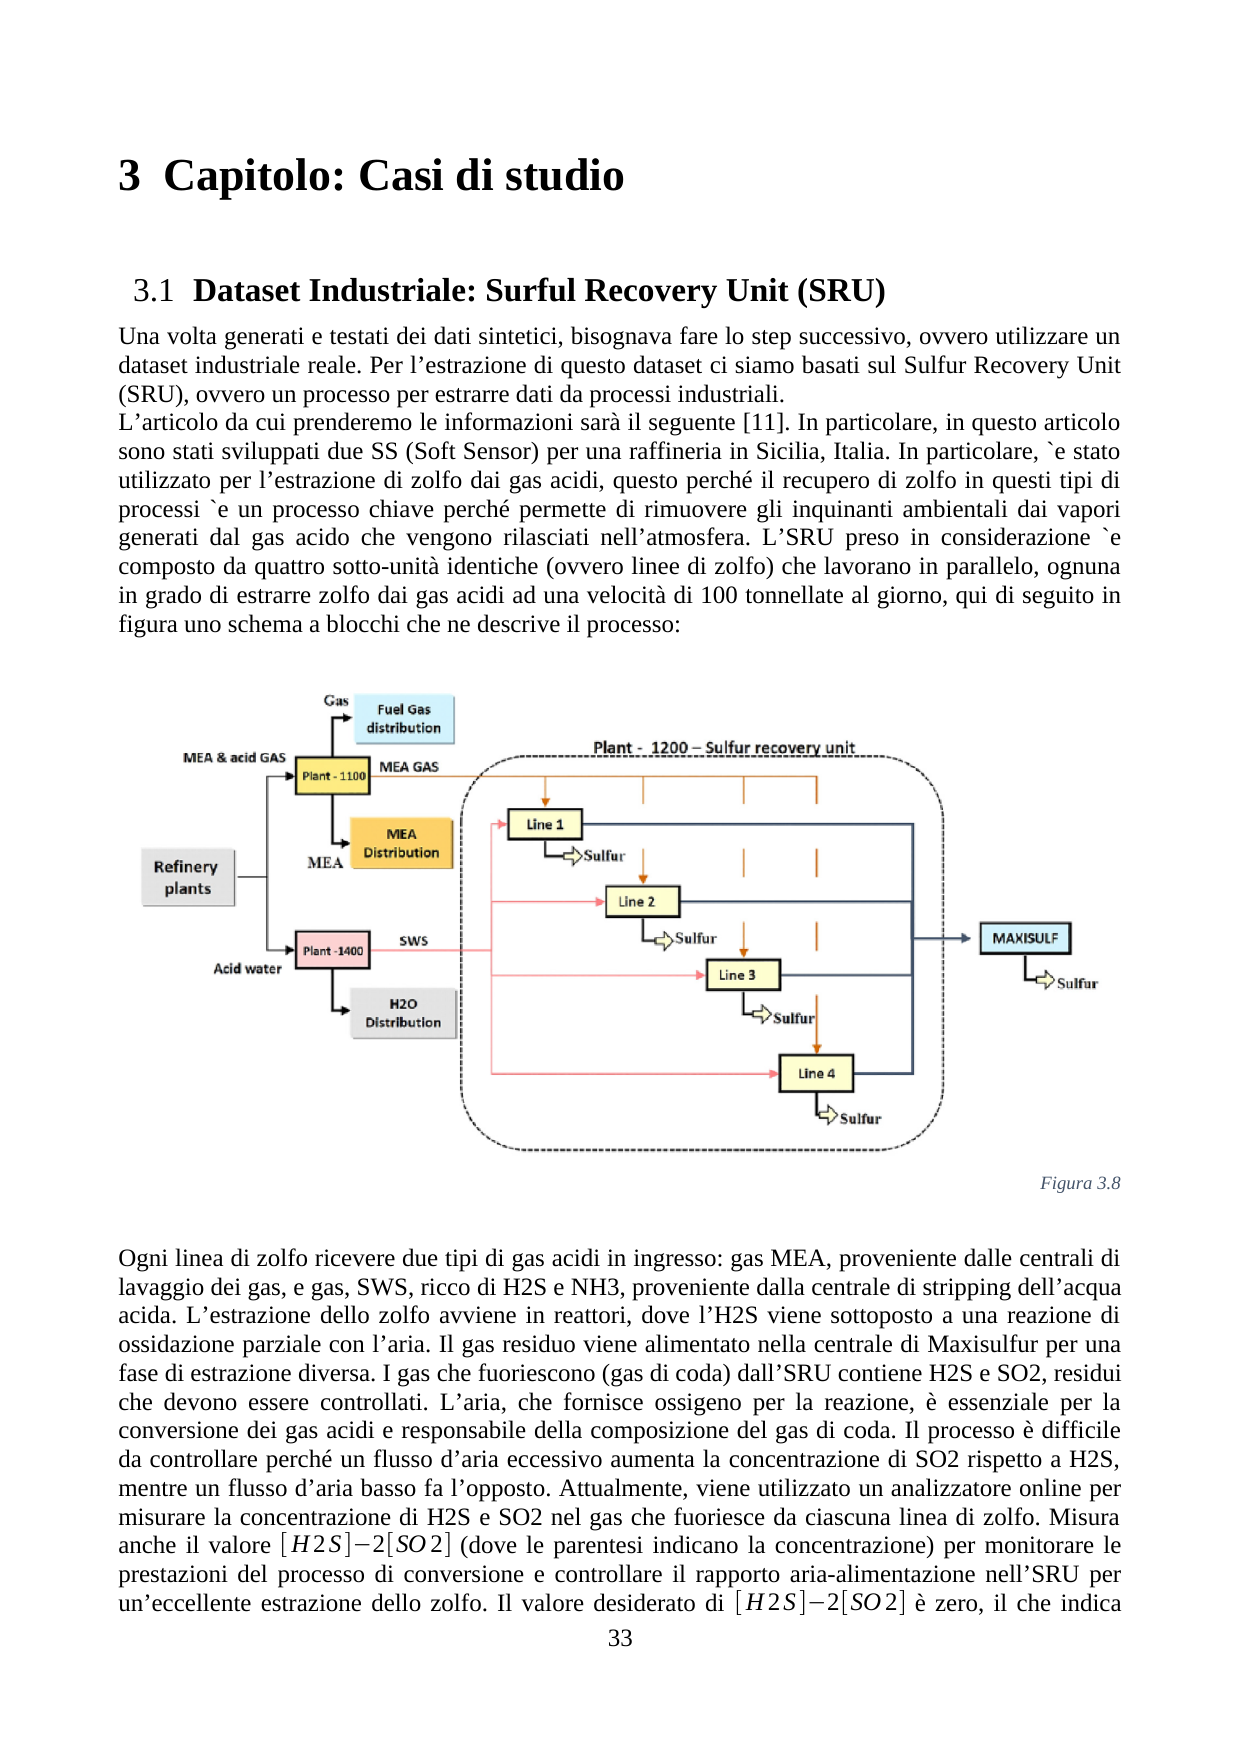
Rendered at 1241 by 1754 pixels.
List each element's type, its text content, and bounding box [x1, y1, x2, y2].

picture [118, 666, 1123, 1172]
subtitle Capitolo: Casi di studio [118, 148, 1122, 200]
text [118, 1243, 1122, 1617]
subtitle Dataset Industriale: Surful Recovery Unit (SRU) [133, 270, 1122, 309]
text Una volta generati e testati dei dati sintetici, bisognava fare lo step successivo, ovvero utilizzare un dataset industriale reale. Per l’estrazione di questo dataset ci siamo basati sul Sulfur Recovery Unit (SRU), ovvero un processo per estrarre dati da processi industriali. [118, 321, 1122, 407]
text L’articolo da cui prenderemo le informazioni sarà il seguente [11]. In particolare, in questo articolo sono stati sviluppati due SS (Soft Sensor) per una raffineria in Sicilia, Italia. In particolare, `e stato utilizzato per l’estrazione di zolfo dai gas acidi, questo perché il recupero di zolfo in questi tipi di processi `e un processo chiave perché permette di rimuovere gli inquinanti ambientali dai vapori generati dal gas acido che vengono rilasciati nell’atmosfera. L’SRU preso in considerazione `e composto da quattro sotto-unità identiche (ovvero linee di zolfo) che lavorano in parallelo, ognuna in grado di estrarre zolfo dai gas acidi ad una velocità di 100 tonnellate al giorno, qui di seguito in figura uno schema a blocchi che ne descrive il processo: [118, 407, 1122, 637]
